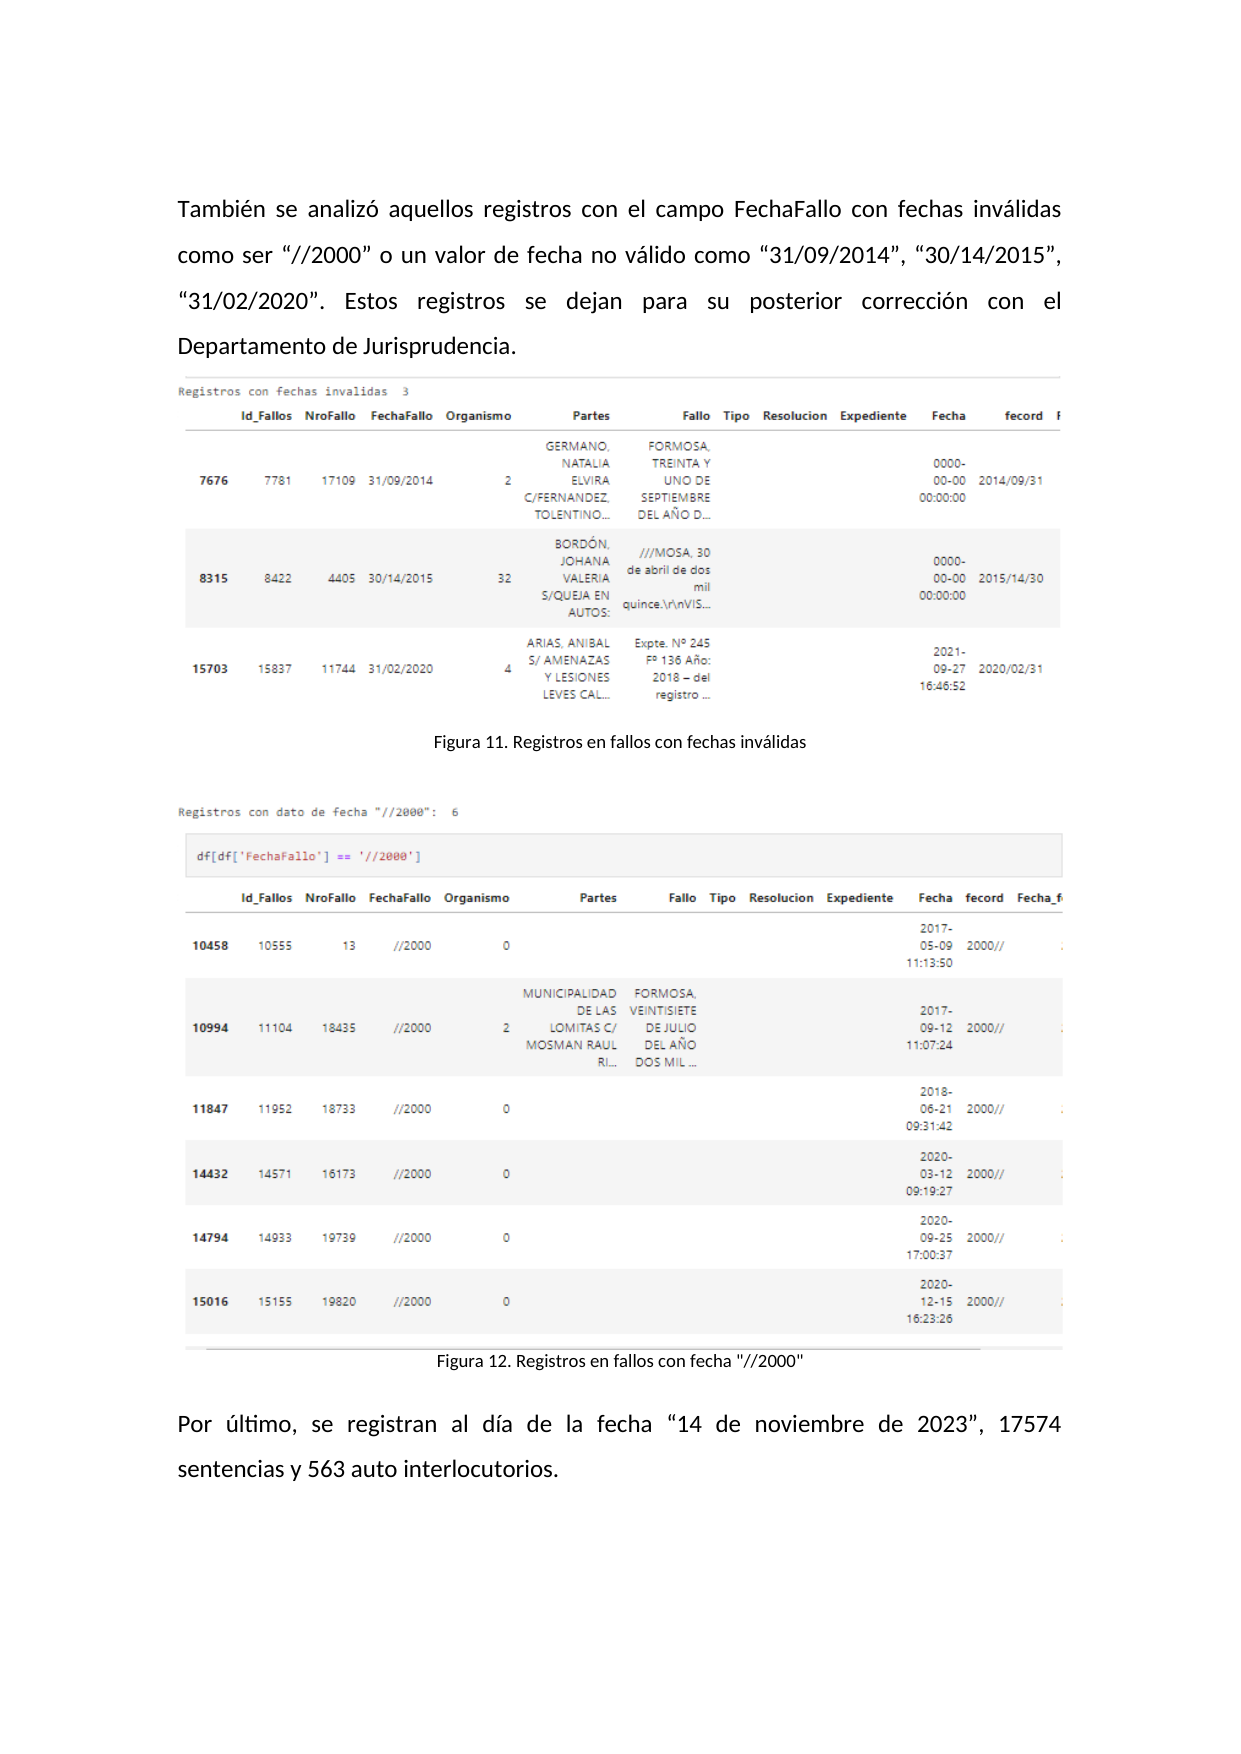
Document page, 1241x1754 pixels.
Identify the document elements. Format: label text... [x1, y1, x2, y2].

picture [177, 799, 1063, 1350]
text También se analizó aquellos registros con el campo FechaFallo con fechas inválidas como ser “//2000” o un valor de fecha no válido como “31/09/2014”, “30/14/2015”, “31/02/2020”. Estos registros se dejan para su posterior corrección con el Departamento de Jurisprudencia. [177, 193, 1063, 361]
picture [177, 376, 1063, 716]
text Por último, se registran al día de la fecha “14 de noviembre de 2023”, 17574 sentencias y 563 auto interlocutorios. [177, 1408, 1063, 1484]
